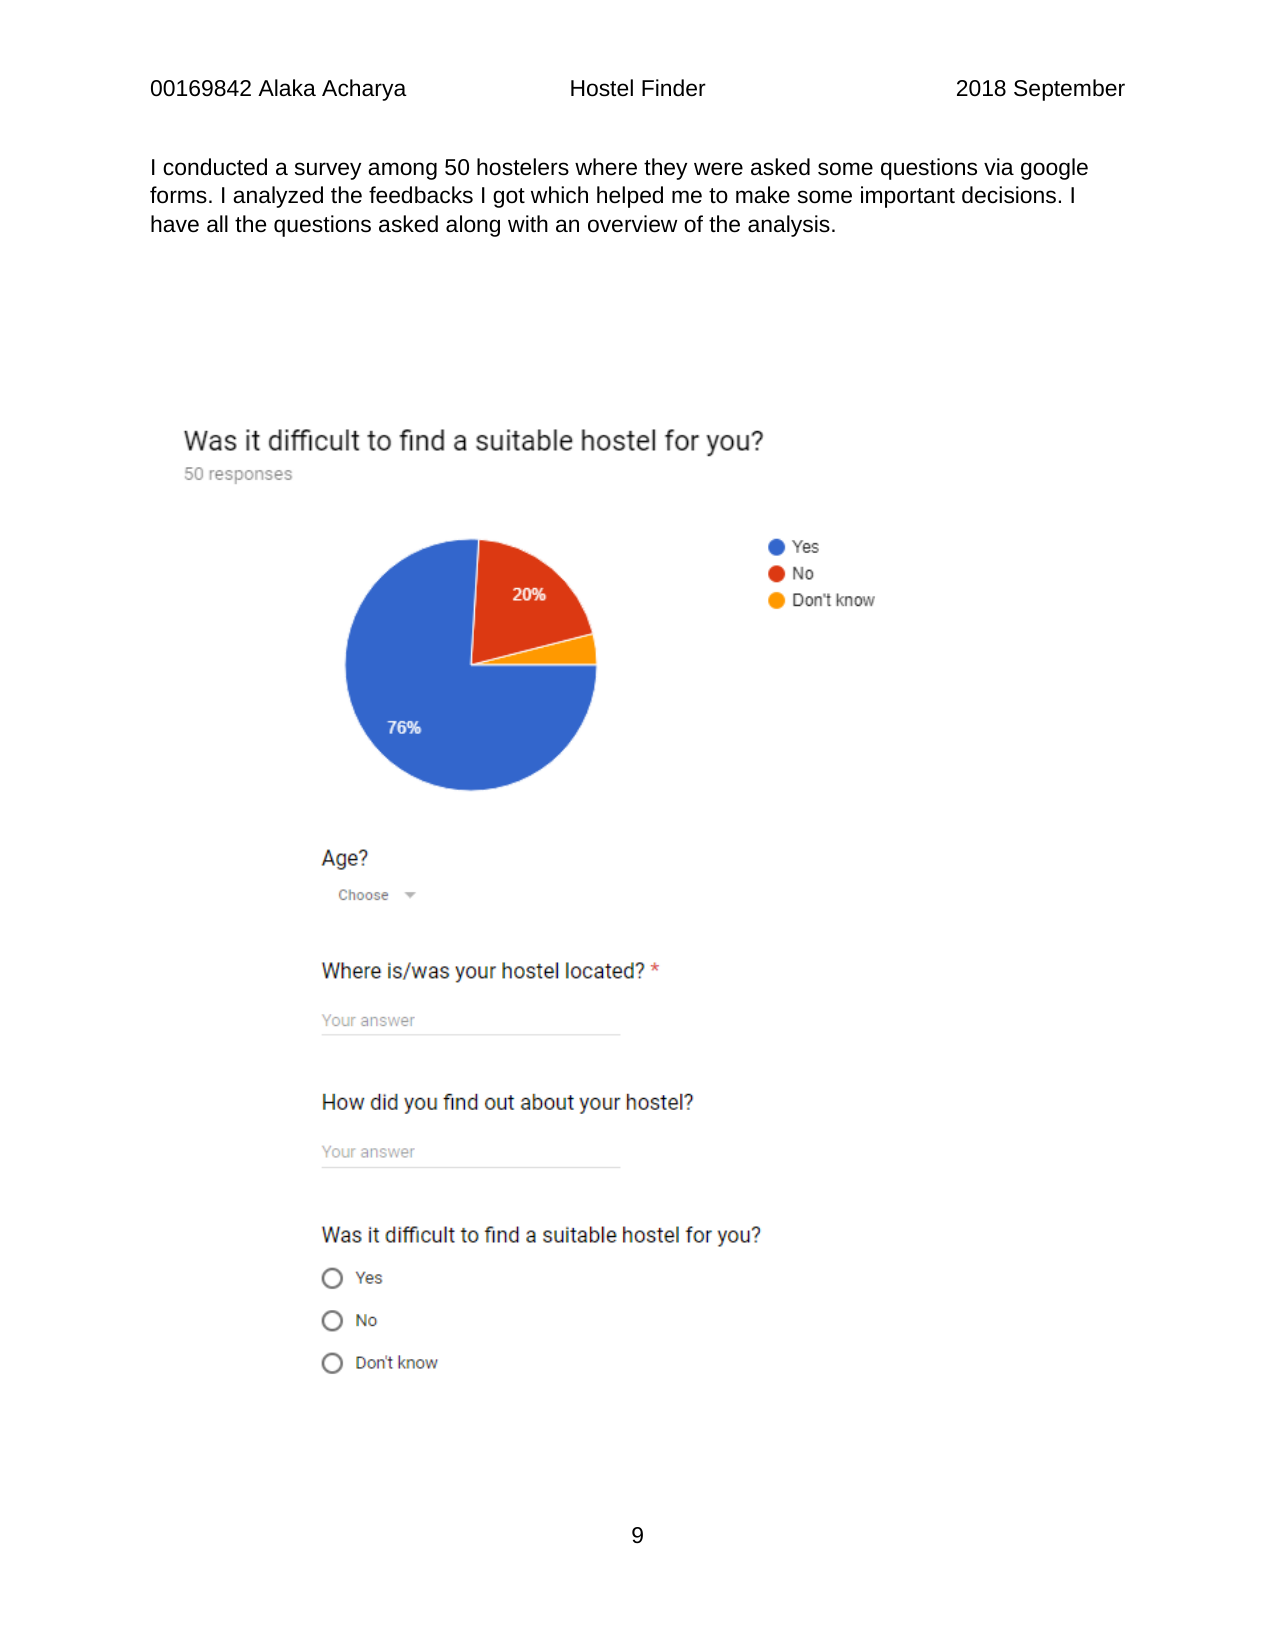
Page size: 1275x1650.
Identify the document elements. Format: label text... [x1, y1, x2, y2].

text I conducted a survey among 50 hostelers where they were asked some questions via google forms. I analyzed the feedbacks I got which helped me to make some important decisions. I have all the questions asked along with an overview of the analysis. [150, 154, 1125, 237]
picture [150, 418, 1125, 1382]
